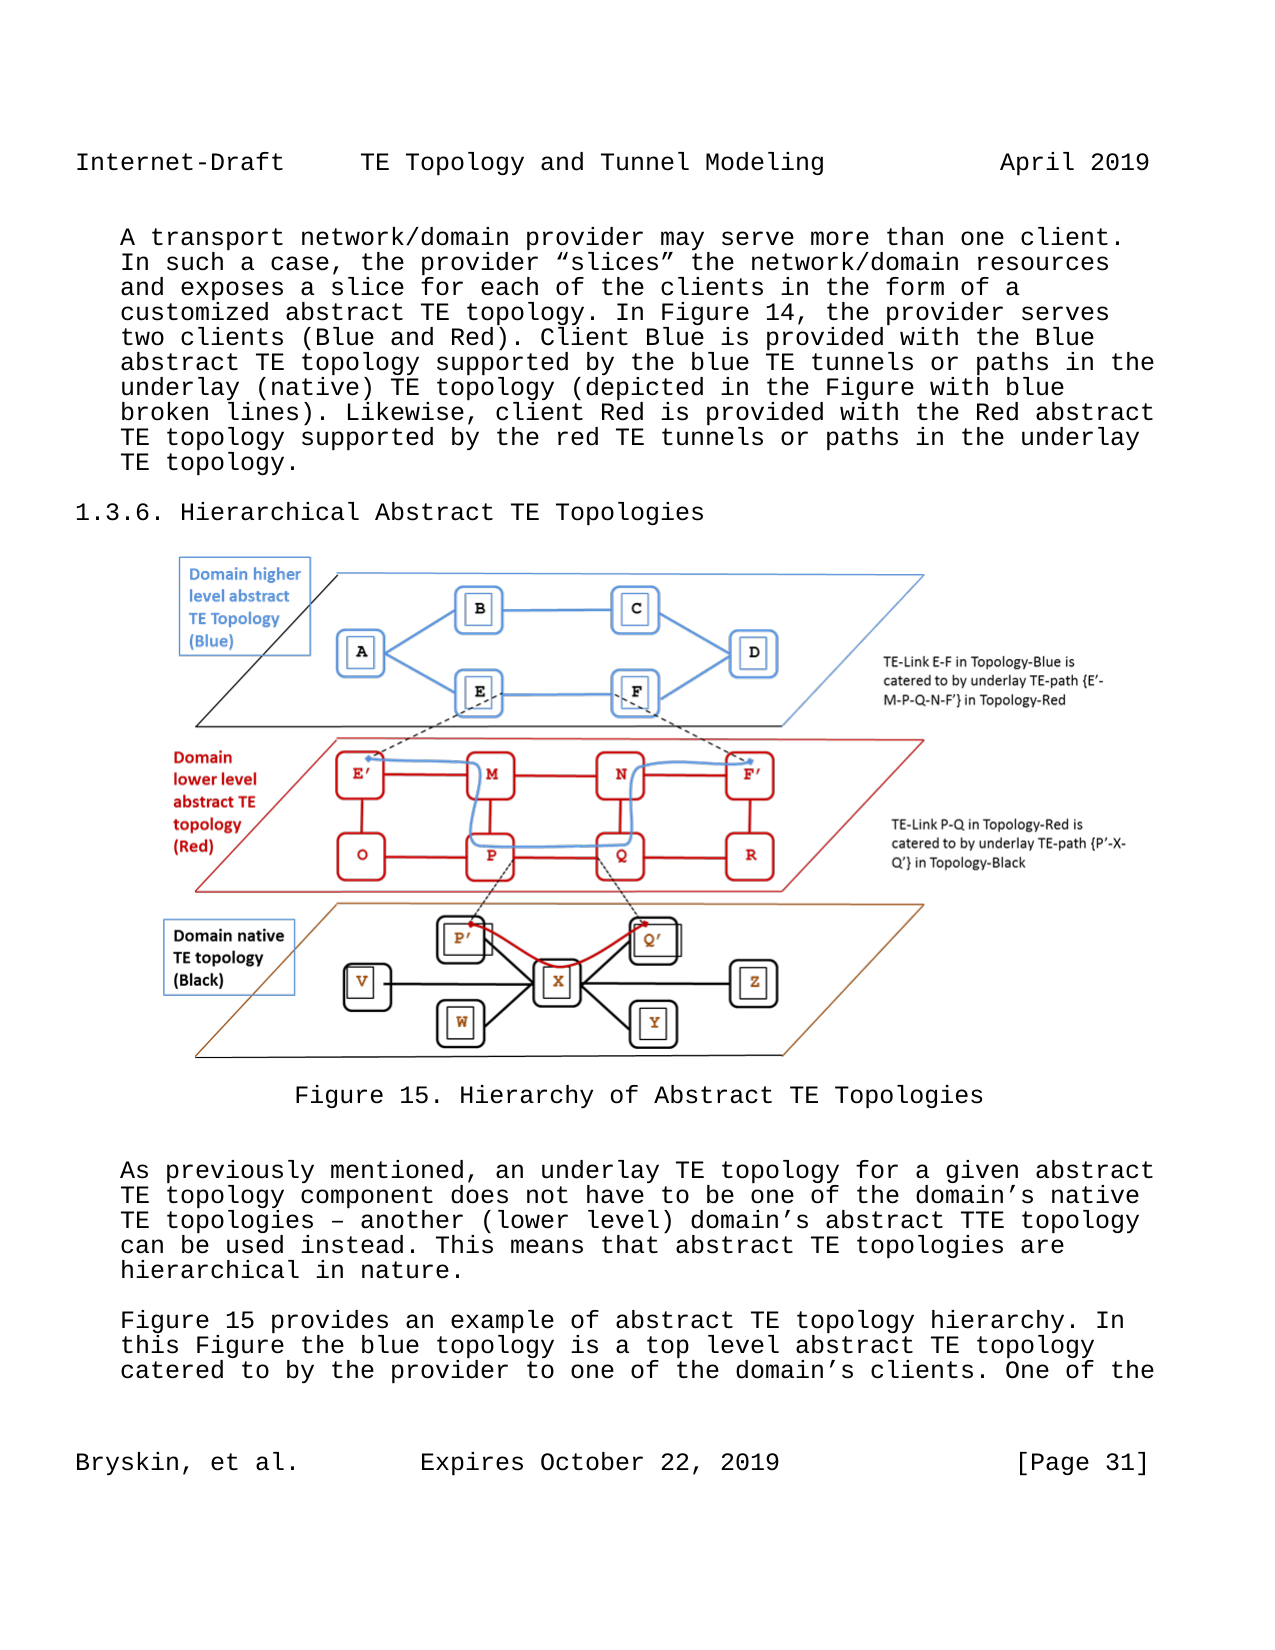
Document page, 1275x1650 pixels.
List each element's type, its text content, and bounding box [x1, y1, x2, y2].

text A transport network/domain provider may serve more than one client. In such a case, the provider “slices” the network/domain resources and exposes a slice for each of the clients in the form of a customized abstract TE topology. In Figure 14, the provider serves two clients (Blue and Red). Client Blue is provided with the Blue abstract TE topology supported by the blue TE tunnels or paths in the underlay (native) TE topology (depicted in the Figure with blue broken lines). Likewise, client Red is provided with the Red abstract TE topology supported by the red TE tunnels or paths in the underlay TE topology. [120, 225, 1158, 475]
picture [162, 556, 1138, 1059]
text As previously mentioned, an underlay TE topology for a given abstract TE topology component does not have to be one of the domain’s native TE topologies – another (lower level) domain’s abstract TTE topology can be used instead. This means that abstract TE topologies are hierarchical in nature. [120, 1158, 1158, 1283]
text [120, 1308, 1158, 1383]
subtitle Hierarchical Abstract TE Topologies [75, 500, 1158, 525]
